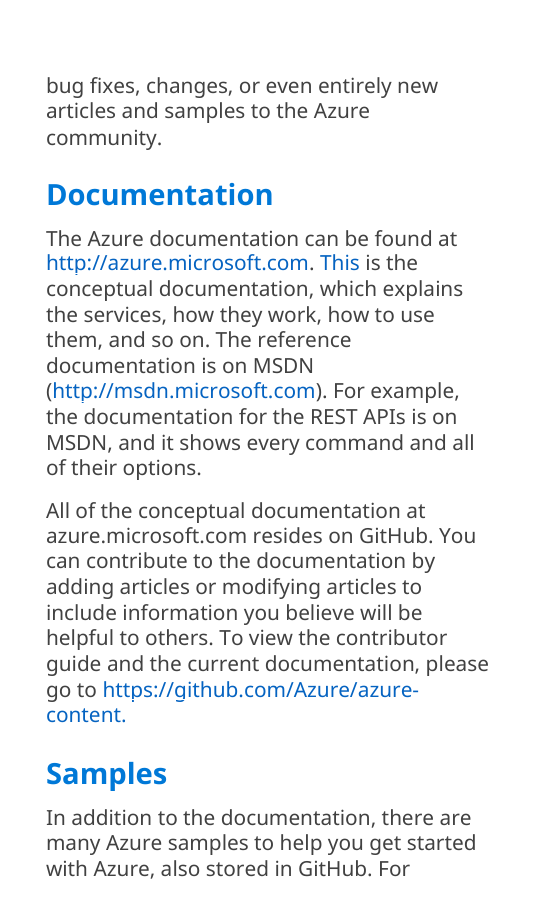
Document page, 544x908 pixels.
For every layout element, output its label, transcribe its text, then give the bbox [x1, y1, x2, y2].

text The Azure documentation can be found at http://azure.microsoft.com. This is the conceptual documentation, which explains the services, how they work, how to use them, and so on. The reference documentation is on MSDN (http://msdn.microsoft.com). For example, the documentation for the REST APIs is on MSDN, and it shows every command and all of their options. [46, 226, 493, 482]
text Samples [46, 753, 495, 793]
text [46, 804, 495, 882]
text Documentation [46, 174, 495, 214]
text bug fixes, changes, or even entirely new articles and samples to the Azure community. [46, 73, 481, 151]
text All of the conceptual documentation at azure.microsoft.com resides on GitHub. You can contribute to the documentation by adding articles or modifying articles to include information you believe will be helpful to others. To view the contributor guide and the current documentation, please go to https://github.com/Azure/azure-content. [46, 498, 491, 729]
